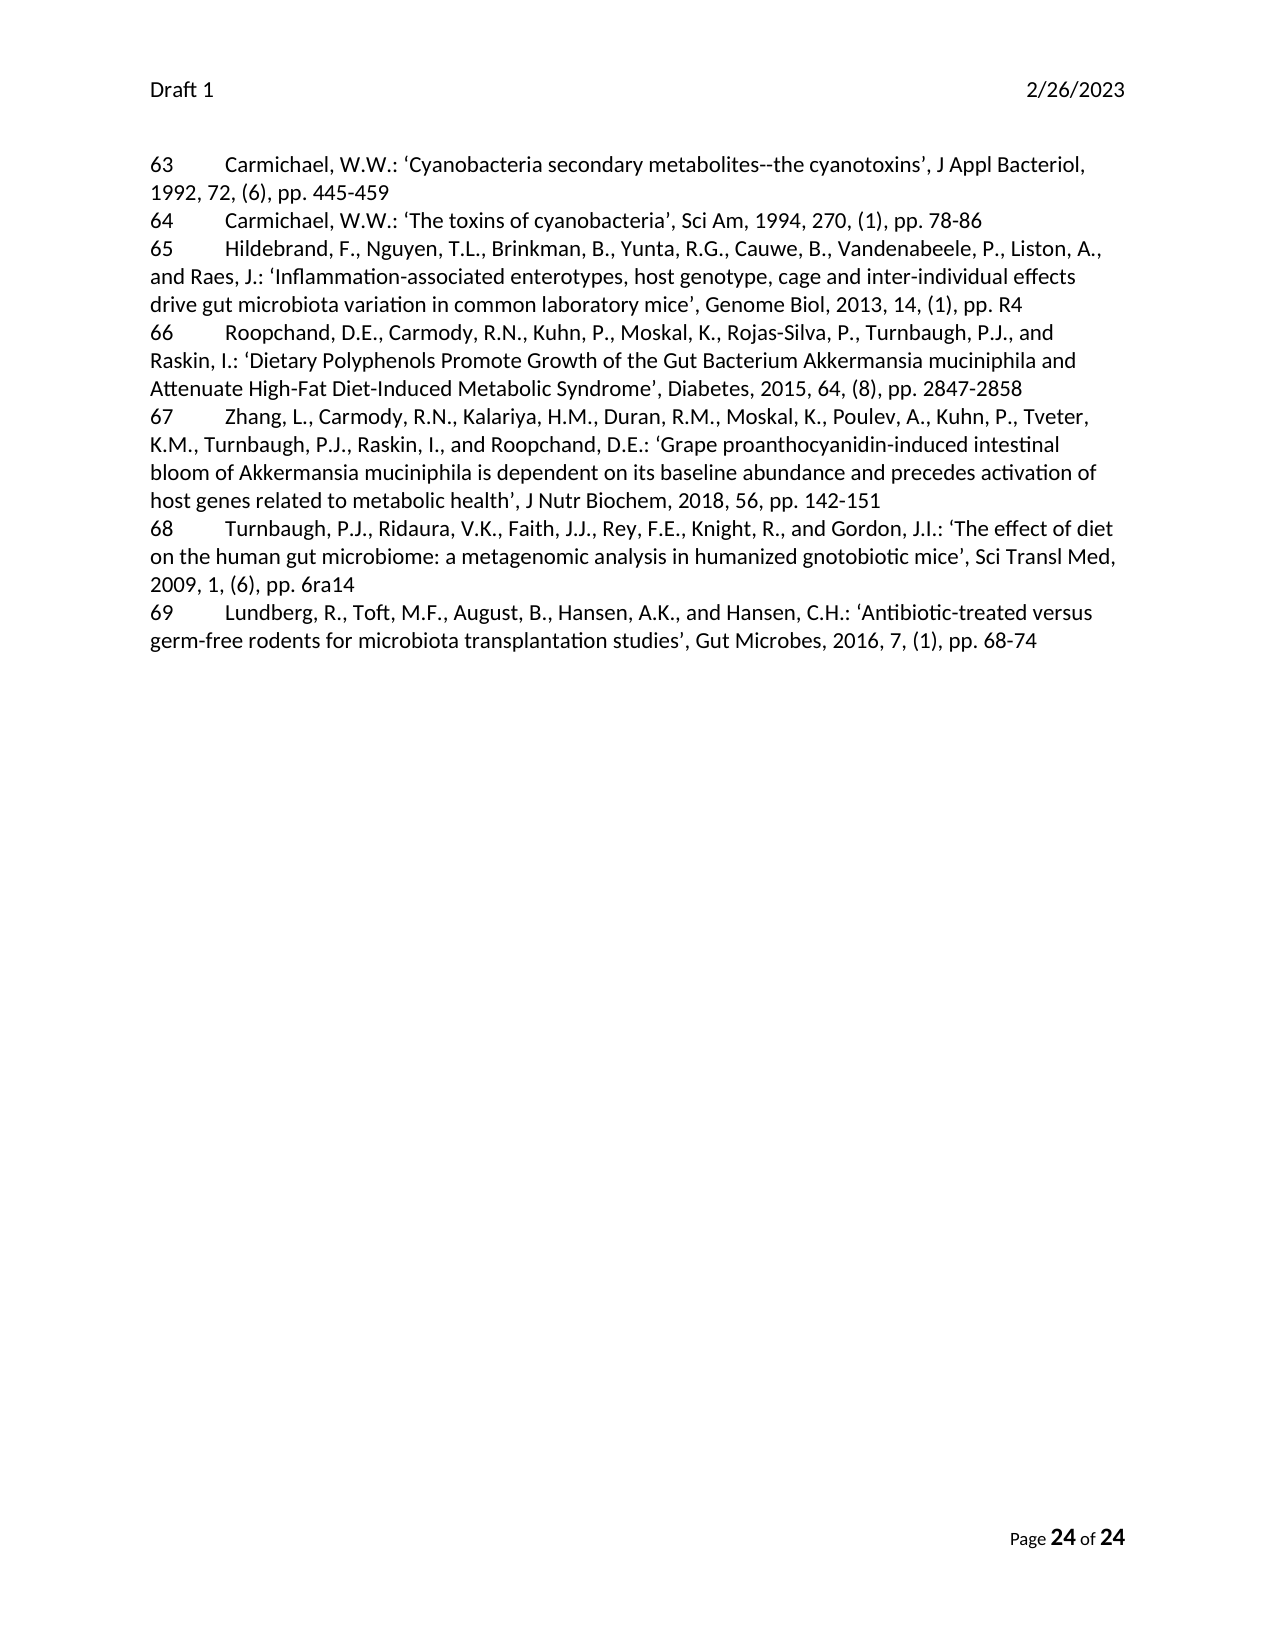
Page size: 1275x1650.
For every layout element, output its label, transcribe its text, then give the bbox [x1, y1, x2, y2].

text 68 Turnbaugh, P.J., Ridaura, V.K., Faith, J.J., Rey, F.E., Knight, R., and Gordon, J.I.: ‘The effect of diet on the human gut microbiome: a metagenomic analysis in humanized gnotobiotic mice’, Sci Transl Med, 2009, 1, (6), pp. 6ra14 [150, 514, 1125, 598]
text 66 Roopchand, D.E., Carmody, R.N., Kuhn, P., Moskal, K., Rojas-Silva, P., Turnbaugh, P.J., and Raskin, I.: ‘Dietary Polyphenols Promote Growth of the Gut Bacterium Akkermansia muciniphila and Attenuate High-Fat Diet-Induced Metabolic Syndrome’, Diabetes, 2015, 64, (8), pp. 2847-2858 [150, 318, 1125, 402]
text 67 Zhang, L., Carmody, R.N., Kalariya, H.M., Duran, R.M., Moskal, K., Poulev, A., Kuhn, P., Tveter, K.M., Turnbaugh, P.J., Raskin, I., and Roopchand, D.E.: ‘Grape proanthocyanidin-induced intestinal bloom of Akkermansia muciniphila is dependent on its baseline abundance and precedes activation of host genes related to metabolic health’, J Nutr Biochem, 2018, 56, pp. 142-151 [150, 402, 1125, 514]
text 65 Hildebrand, F., Nguyen, T.L., Brinkman, B., Yunta, R.G., Cauwe, B., Vandenabeele, P., Liston, A., and Raes, J.: ‘Inflammation-associated enterotypes, host genotype, cage and inter-individual effects drive gut microbiota variation in common laboratory mice’, Genome Biol, 2013, 14, (1), pp. R4 [150, 234, 1125, 318]
text 64 Carmichael, W.W.: ‘The toxins of cyanobacteria’, Sci Am, 1994, 270, (1), pp. 78-86 [150, 206, 1125, 234]
text 69 Lundberg, R., Toft, M.F., August, B., Hansen, A.K., and Hansen, C.H.: ‘Antibiotic-treated versus germ-free rodents for microbiota transplantation studies’, Gut Microbes, 2016, 7, (1), pp. 68-74 [150, 598, 1125, 654]
text 63 Carmichael, W.W.: ‘Cyanobacteria secondary metabolites--the cyanotoxins’, J Appl Bacteriol, 1992, 72, (6), pp. 445-459 [150, 150, 1125, 206]
